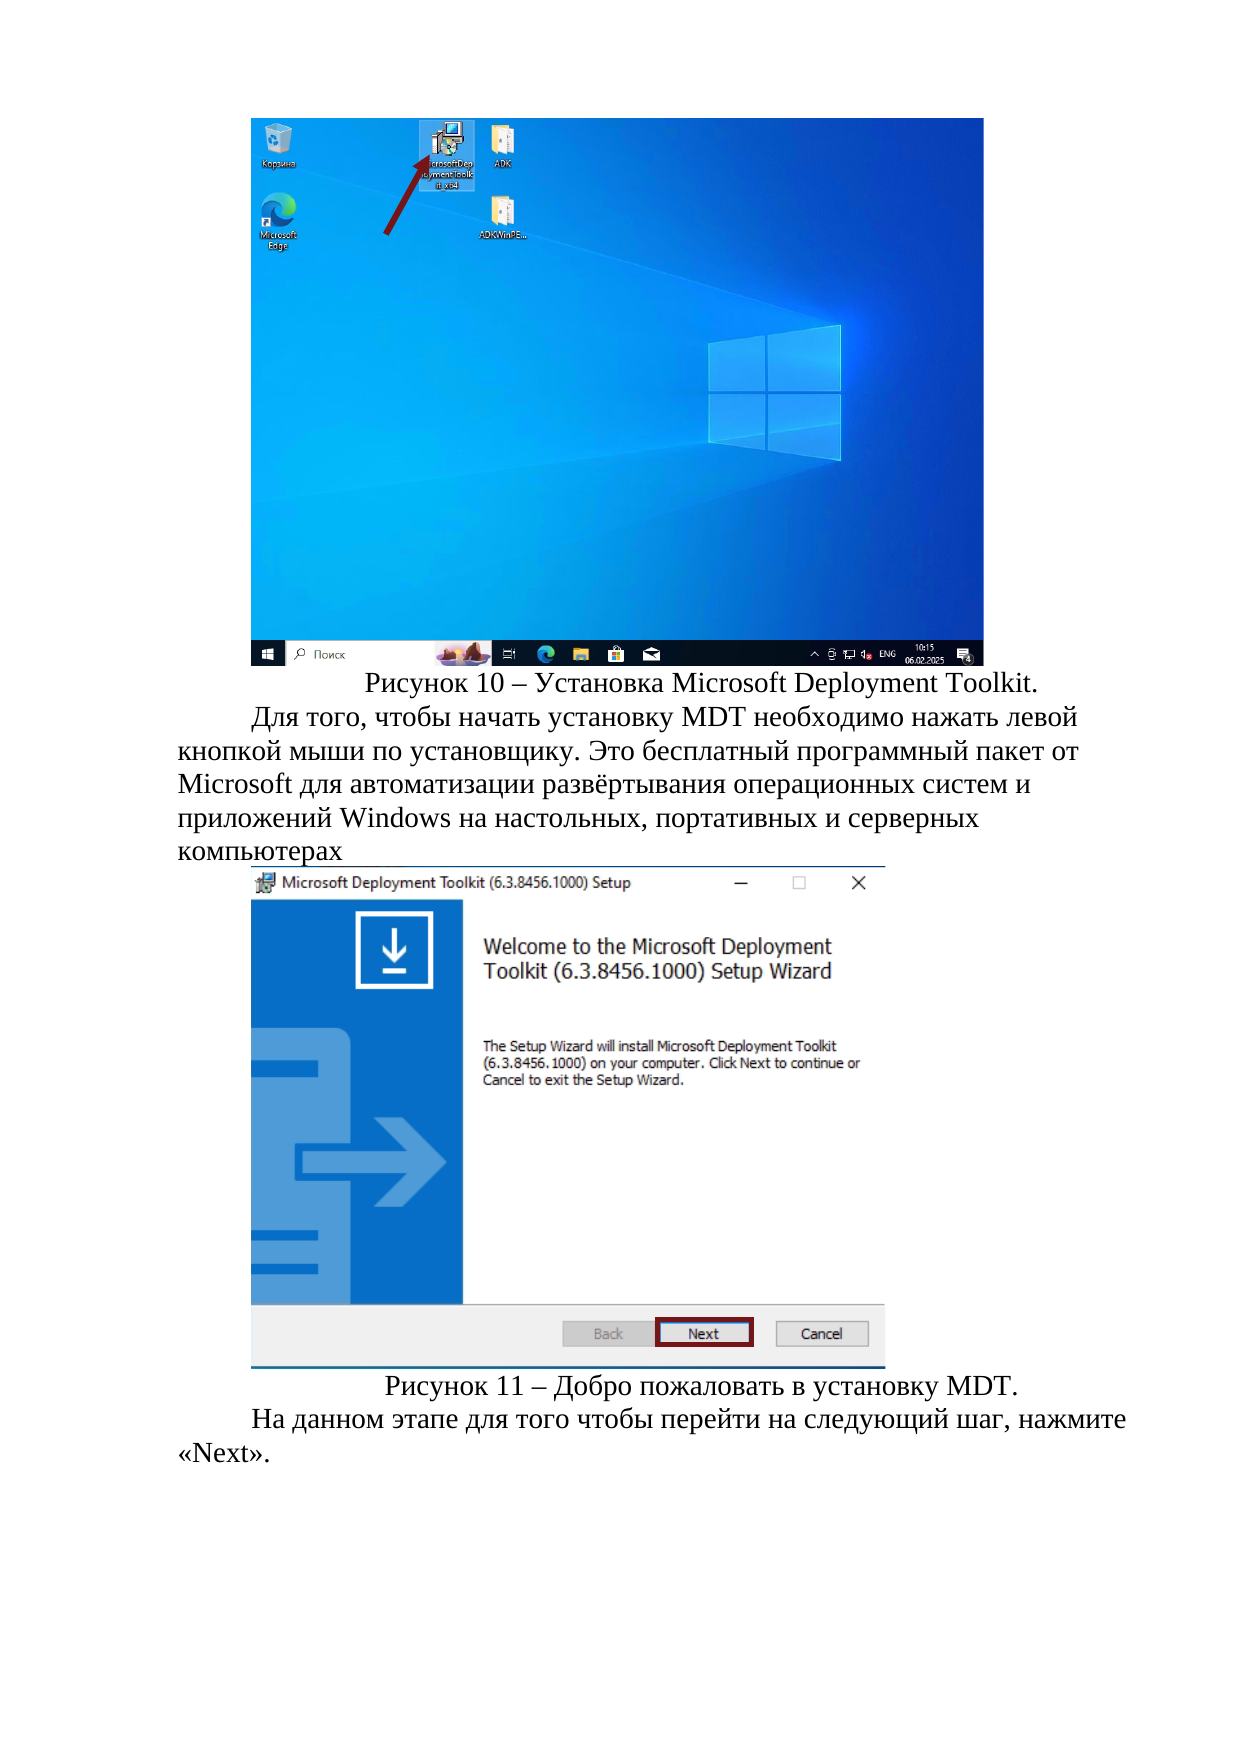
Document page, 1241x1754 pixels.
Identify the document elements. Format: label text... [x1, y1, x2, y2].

text На данном этапе для того чтобы перейти на следующий шаг, нажмите «Next». [177, 1402, 1152, 1469]
text Рисунок 11 – Добро пожаловать в установку MDT. [177, 1368, 1152, 1402]
picture [262, 193, 296, 226]
text Для того, чтобы начать установку MDT необходимо нажать левой кнопкой мыши по установщику. Это бесплатный программный пакет от Microsoft для автоматизации развёртывания операционных систем и приложений Windows на настольных, портативных и серверных компьютерах [177, 699, 1152, 867]
picture [251, 866, 886, 1369]
picture [260, 232, 297, 239]
picture [251, 118, 984, 666]
picture [257, 186, 261, 196]
text Рисунок 10 – Установка Microsoft Deployment Toolkit. [177, 666, 1152, 699]
picture [269, 242, 287, 251]
